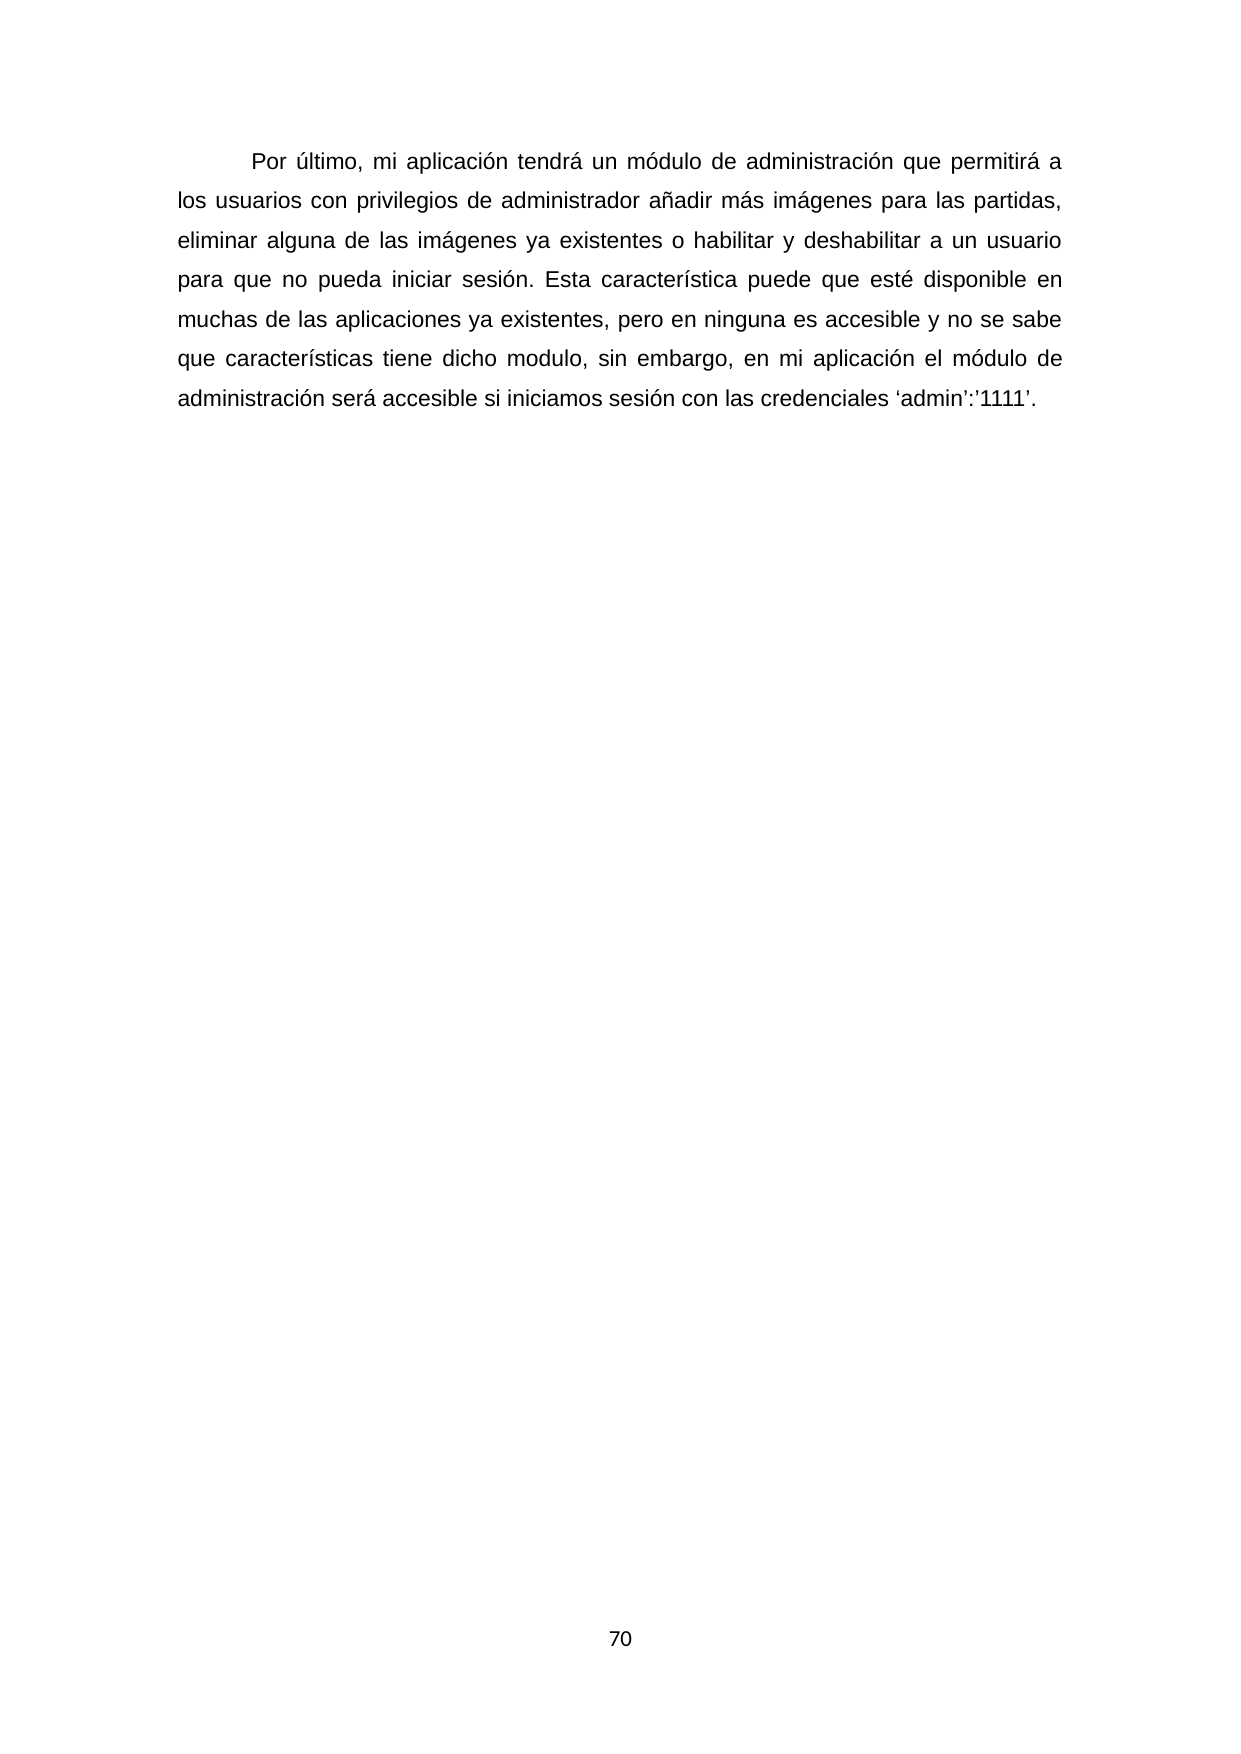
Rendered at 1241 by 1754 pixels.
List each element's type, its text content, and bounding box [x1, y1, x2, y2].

text Por último, mi aplicación tendrá un módulo de administración que permitirá a los usuarios con privilegios de administrador añadir más imágenes para las partidas, eliminar alguna de las imágenes ya existentes o habilitar y deshabilitar a un usuario para que no pueda iniciar sesión. Esta característica puede que esté disponible en muchas de las aplicaciones ya existentes, pero en ninguna es accesible y no se sabe que características tiene dicho modulo, sin embargo, en mi aplicación el módulo de administración será accesible si iniciamos sesión con las credenciales ‘admin’:’1111’. [177, 148, 1063, 411]
